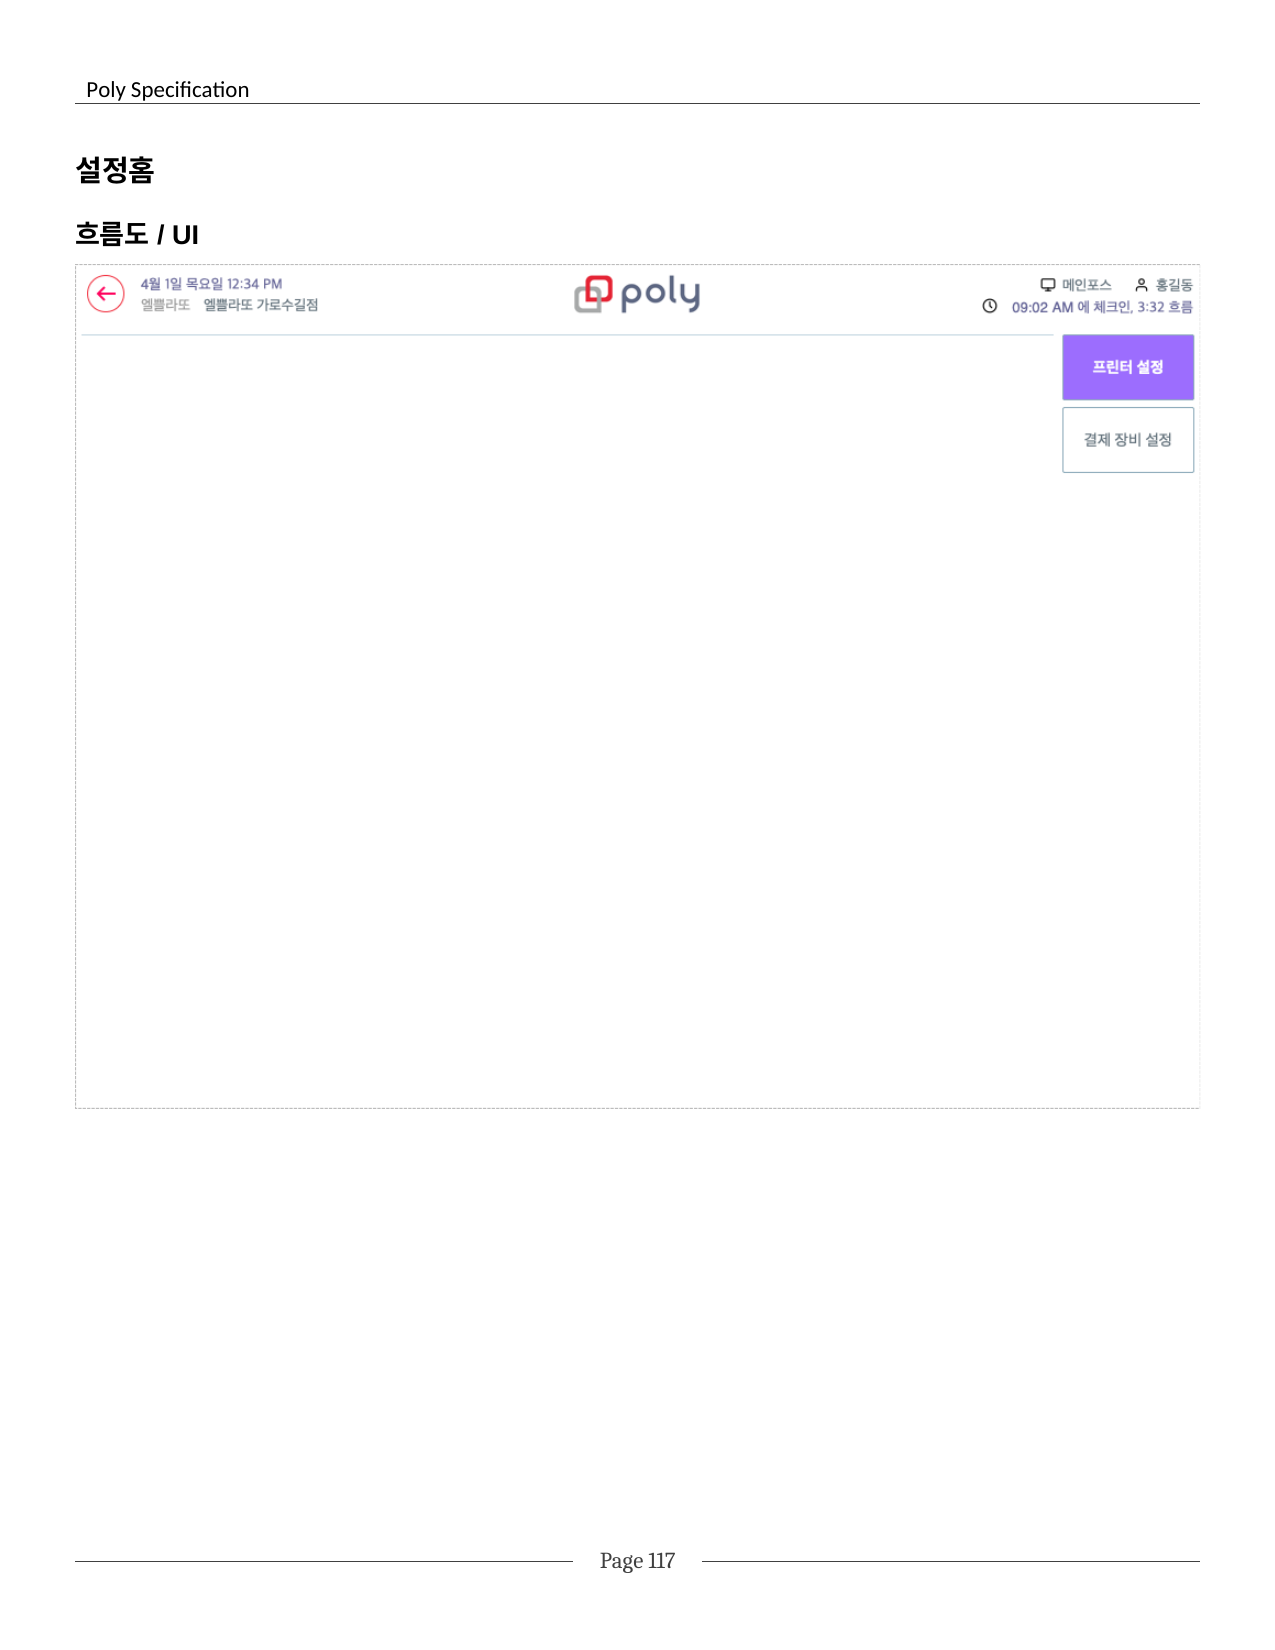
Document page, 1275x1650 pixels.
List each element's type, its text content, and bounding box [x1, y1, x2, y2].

subtitle 설정홈 [75, 151, 1200, 190]
subtitle 흐름도 / UI [75, 215, 1200, 252]
picture [75, 264, 1200, 1109]
